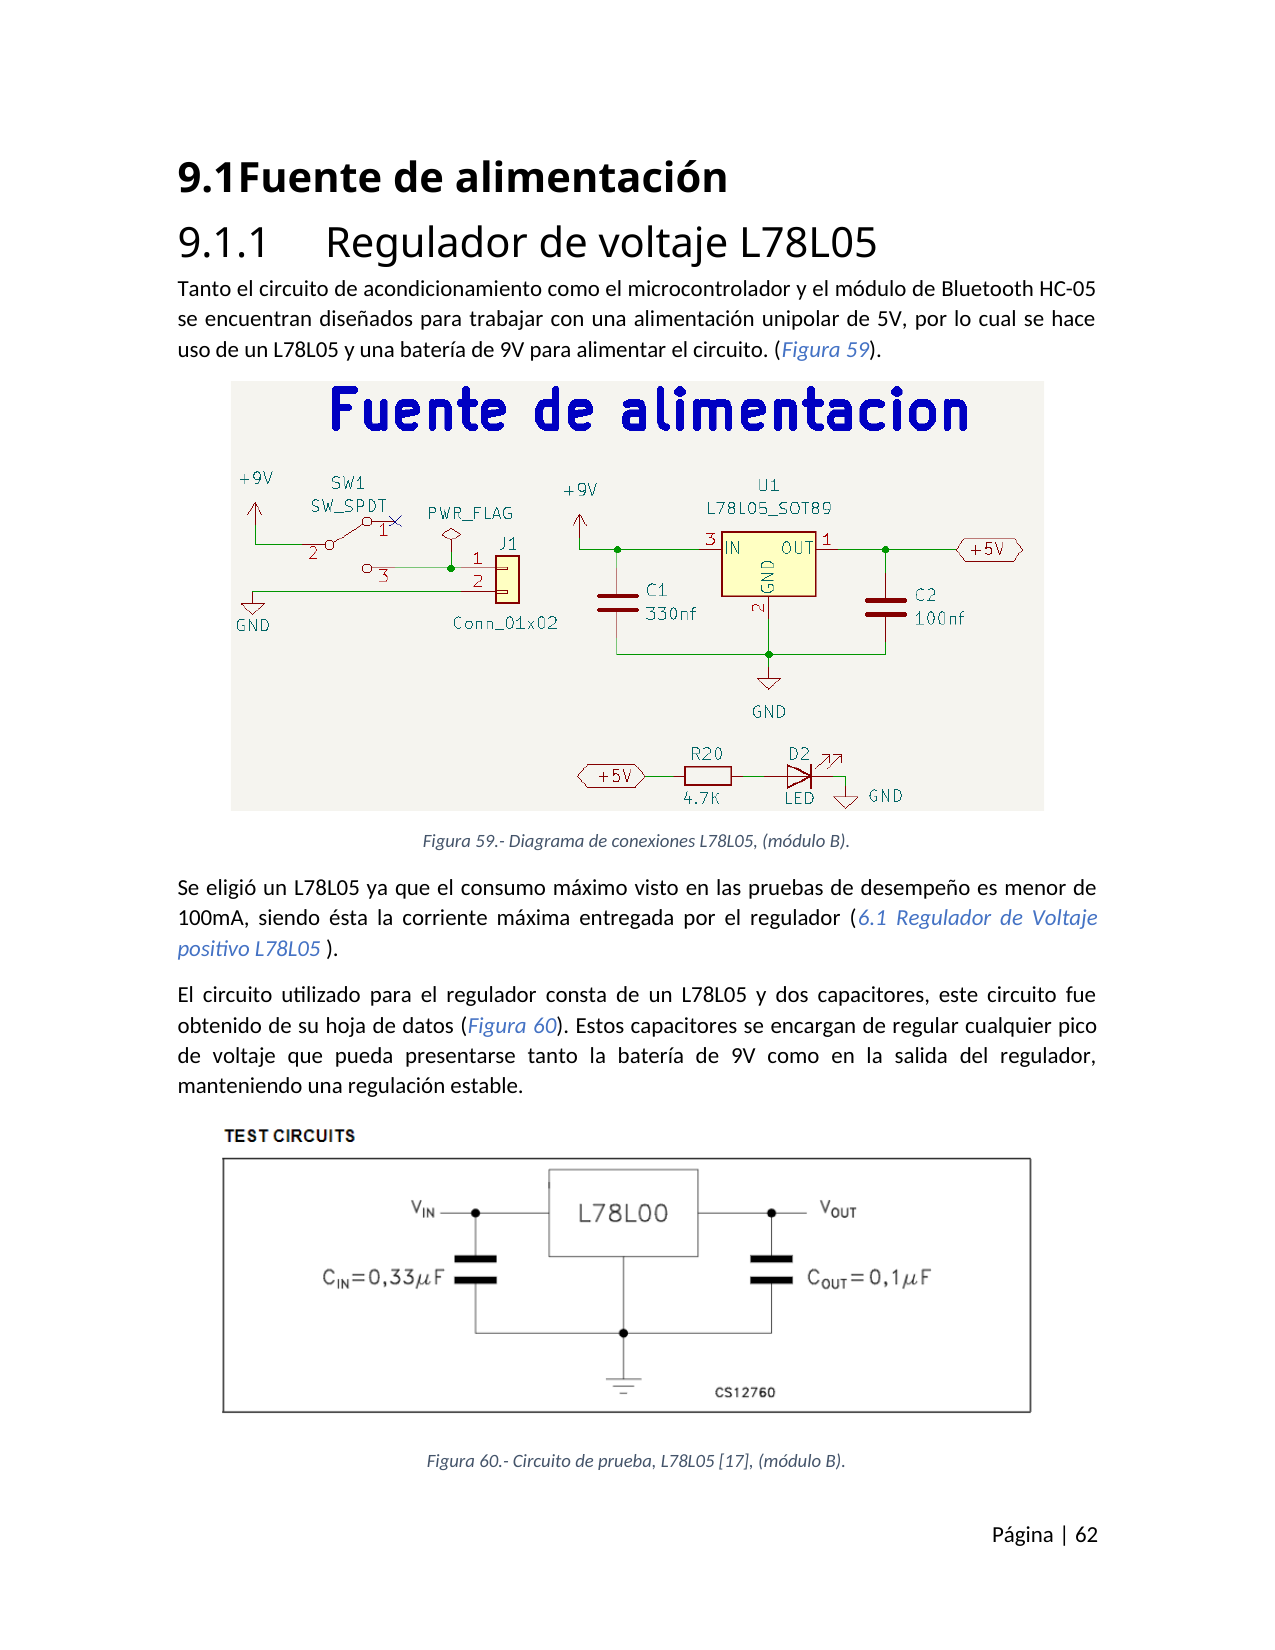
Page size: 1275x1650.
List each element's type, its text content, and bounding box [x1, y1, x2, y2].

text Se eligió un L78L05 ya que el consumo máximo visto en las pruebas de desempeño es menor de 100mA, siendo ésta la corriente máxima entregada por el regulador (5.1 Regulador de Voltaje positivo L78L05 ). [177, 873, 1098, 962]
subtitle Fuente de alimentación [177, 148, 1098, 204]
subtitle Regulador de voltaje L78L05 [177, 213, 1098, 270]
text Tanto el circuito de acondicionamiento como el microcontrolador y el módulo de Bluetooth HC-05 se encuentran diseñados para trabajar con una alimentación unipolar de 5V, por lo cual se hace uso de un L78L05 y una batería de 9V para alimentar el circuito. (Figura 61). [177, 274, 1098, 363]
picture [230, 381, 1045, 811]
text El circuito utilizado para el regulador consta de un L78L05 y dos capacitores, este circuito fue obtenido de su hoja de datos (Figura 62). Estos capacitores se encargan de regular cualquier pico de voltaje que pueda presentarse tanto la batería de 9V como en la salida del regulador, manteniendo una regulación estable. [177, 981, 1098, 1099]
picture [177, 1118, 1098, 1431]
